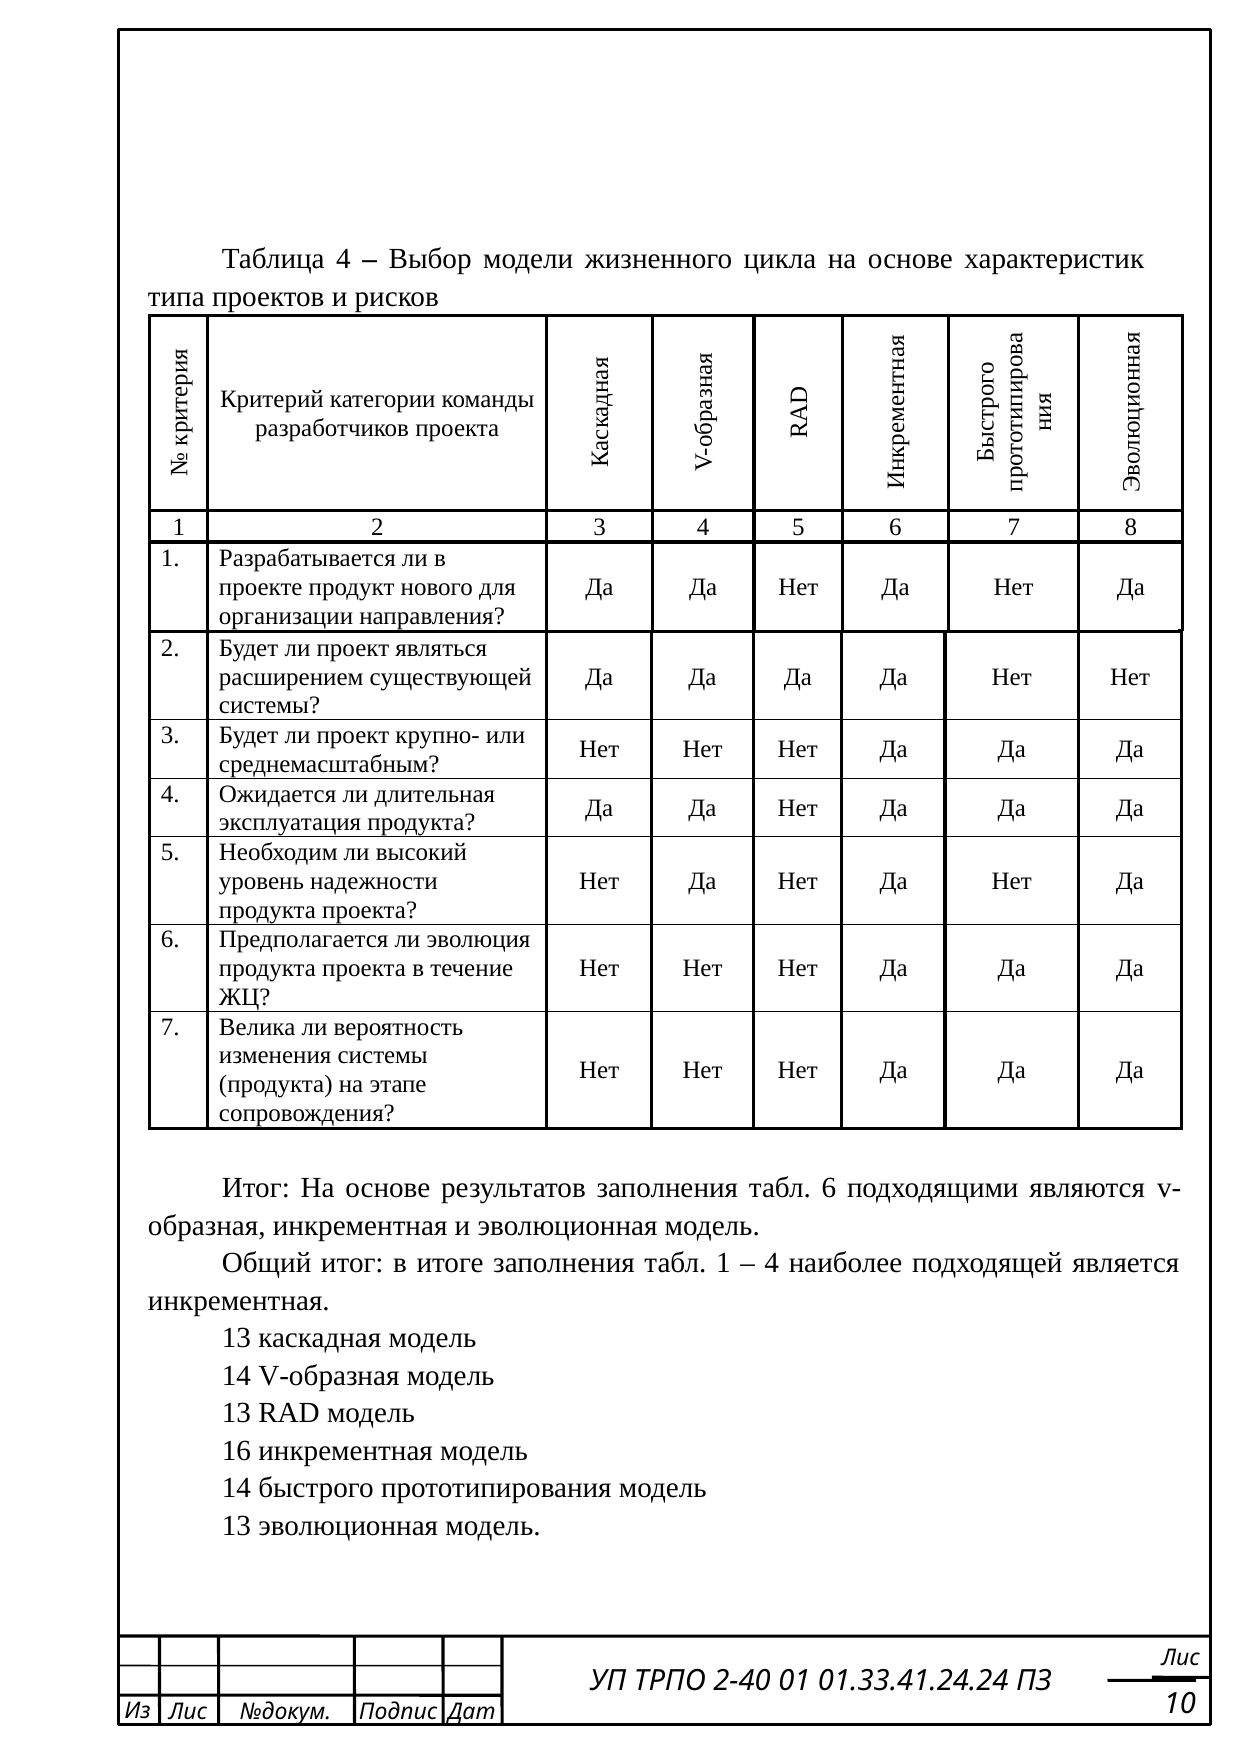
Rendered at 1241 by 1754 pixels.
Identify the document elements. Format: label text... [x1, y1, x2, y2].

table_cell 7. [151, 1012, 206, 1127]
table_header Эволюционная [1080, 317, 1181, 508]
table_cell Велика ли вероятность изменения системы (продукта) на этапе сопровождения? [209, 1012, 545, 1127]
table_cell Да [654, 544, 752, 630]
table_cell 4 [654, 512, 752, 540]
table_cell 5 [756, 512, 841, 540]
table_cell Нет [548, 1012, 650, 1127]
table_cell 6 [844, 512, 947, 540]
text 13 RAD модель [148, 1392, 1181, 1430]
table_cell Нет [653, 720, 752, 778]
table_cell Нет [755, 720, 840, 778]
table_cell Да [653, 779, 752, 836]
table_cell Да [947, 720, 1077, 778]
table_cell Необходим ли высокий уровень надежности продукта проекта? [209, 837, 545, 923]
table_cell Да [843, 720, 943, 778]
text 14 быстрого прототипирования модель [148, 1467, 1181, 1505]
text Итог: На основе результатов заполнения табл. 6 подходящими являются v-образная, инкрементная и эволюционная модель. [148, 1167, 1181, 1242]
table_cell Да [843, 779, 943, 836]
table_header Быстрого прототипирования [950, 317, 1077, 508]
table_cell Нет [755, 925, 840, 1011]
table_cell Предполагается ли эволюция продукта проекта в течение ЖЦ? [209, 925, 545, 1011]
table_cell Да [843, 1012, 943, 1127]
table_cell Нет [947, 837, 1077, 923]
table_cell Нет [755, 779, 840, 836]
text 16 инкрементная модель [148, 1430, 1181, 1467]
table_cell Нет [950, 544, 1077, 630]
table_cell Ожидается ли длительная эксплуатация продукта? [209, 779, 545, 836]
table_cell 6. [151, 925, 206, 1011]
table_cell Будет ли проект крупно- или среднемасштабным? [209, 720, 545, 778]
table_cell Нет [947, 633, 1077, 719]
table_cell 3 [548, 512, 651, 540]
table_cell Да [843, 837, 943, 923]
table_cell 4. [151, 779, 206, 836]
text Таблица 4 – Выбор модели жизненного цикла на основе характеристик типа проектов и рисков [148, 239, 1145, 314]
text Общий итог: в итоге заполнения табл. 1 – 4 наиболее подходящей является инкрементная. [148, 1242, 1181, 1317]
table_cell Да [548, 633, 650, 719]
table_cell Да [548, 779, 650, 836]
table_cell Нет [653, 925, 752, 1011]
text 13 эволюционная модель. [148, 1505, 1181, 1542]
table_cell Нет [756, 544, 841, 630]
table_cell Да [653, 633, 752, 719]
table_cell 5. [151, 837, 206, 923]
table_cell Да [1080, 779, 1180, 836]
table_cell Да [947, 1012, 1077, 1127]
table_cell 1 [151, 512, 206, 540]
table_cell Да [653, 837, 752, 923]
table_header Каскадная [548, 317, 651, 508]
table_cell 8 [1080, 512, 1181, 540]
table_cell 2. [151, 633, 206, 719]
table_cell Да [947, 779, 1077, 836]
table_header V-образная [654, 317, 752, 508]
table_cell Нет [548, 720, 650, 778]
table_header № критерия [151, 317, 206, 508]
table_cell Нет [548, 837, 650, 923]
table_cell 7 [950, 512, 1077, 540]
table_cell Да [755, 633, 840, 719]
table_cell 3. [151, 720, 206, 778]
table_cell Нет [653, 1012, 752, 1127]
table_cell Да [1080, 720, 1180, 778]
table_cell Да [1080, 1012, 1180, 1127]
table_header Инкрементная [844, 317, 947, 508]
table_cell Нет [548, 925, 650, 1011]
table_cell Да [1080, 837, 1180, 923]
table_cell Да [844, 544, 947, 630]
table_header Критерий категории команды разработчиков проекта [209, 317, 545, 508]
table_cell Да [548, 544, 651, 630]
table_cell Будет ли проект являться расширением существующей системы? [209, 633, 545, 719]
table_cell 2 [209, 512, 545, 540]
table_cell 1. [151, 544, 206, 630]
text 13 каскадная модель [148, 1317, 1181, 1355]
text 14 V-образная модель [148, 1355, 1181, 1392]
table_cell Нет [755, 1012, 840, 1127]
table_cell Нет [755, 837, 840, 923]
table_cell Да [947, 925, 1077, 1011]
table_cell Да [1080, 544, 1181, 630]
table_cell Да [843, 633, 943, 719]
table_cell Да [843, 925, 943, 1011]
table_header RAD [756, 317, 841, 508]
table_cell Да [1080, 925, 1180, 1011]
table_cell Разрабатывается ли в проекте продукт нового для организации направления? [209, 544, 545, 630]
table_cell Нет [1080, 633, 1180, 719]
